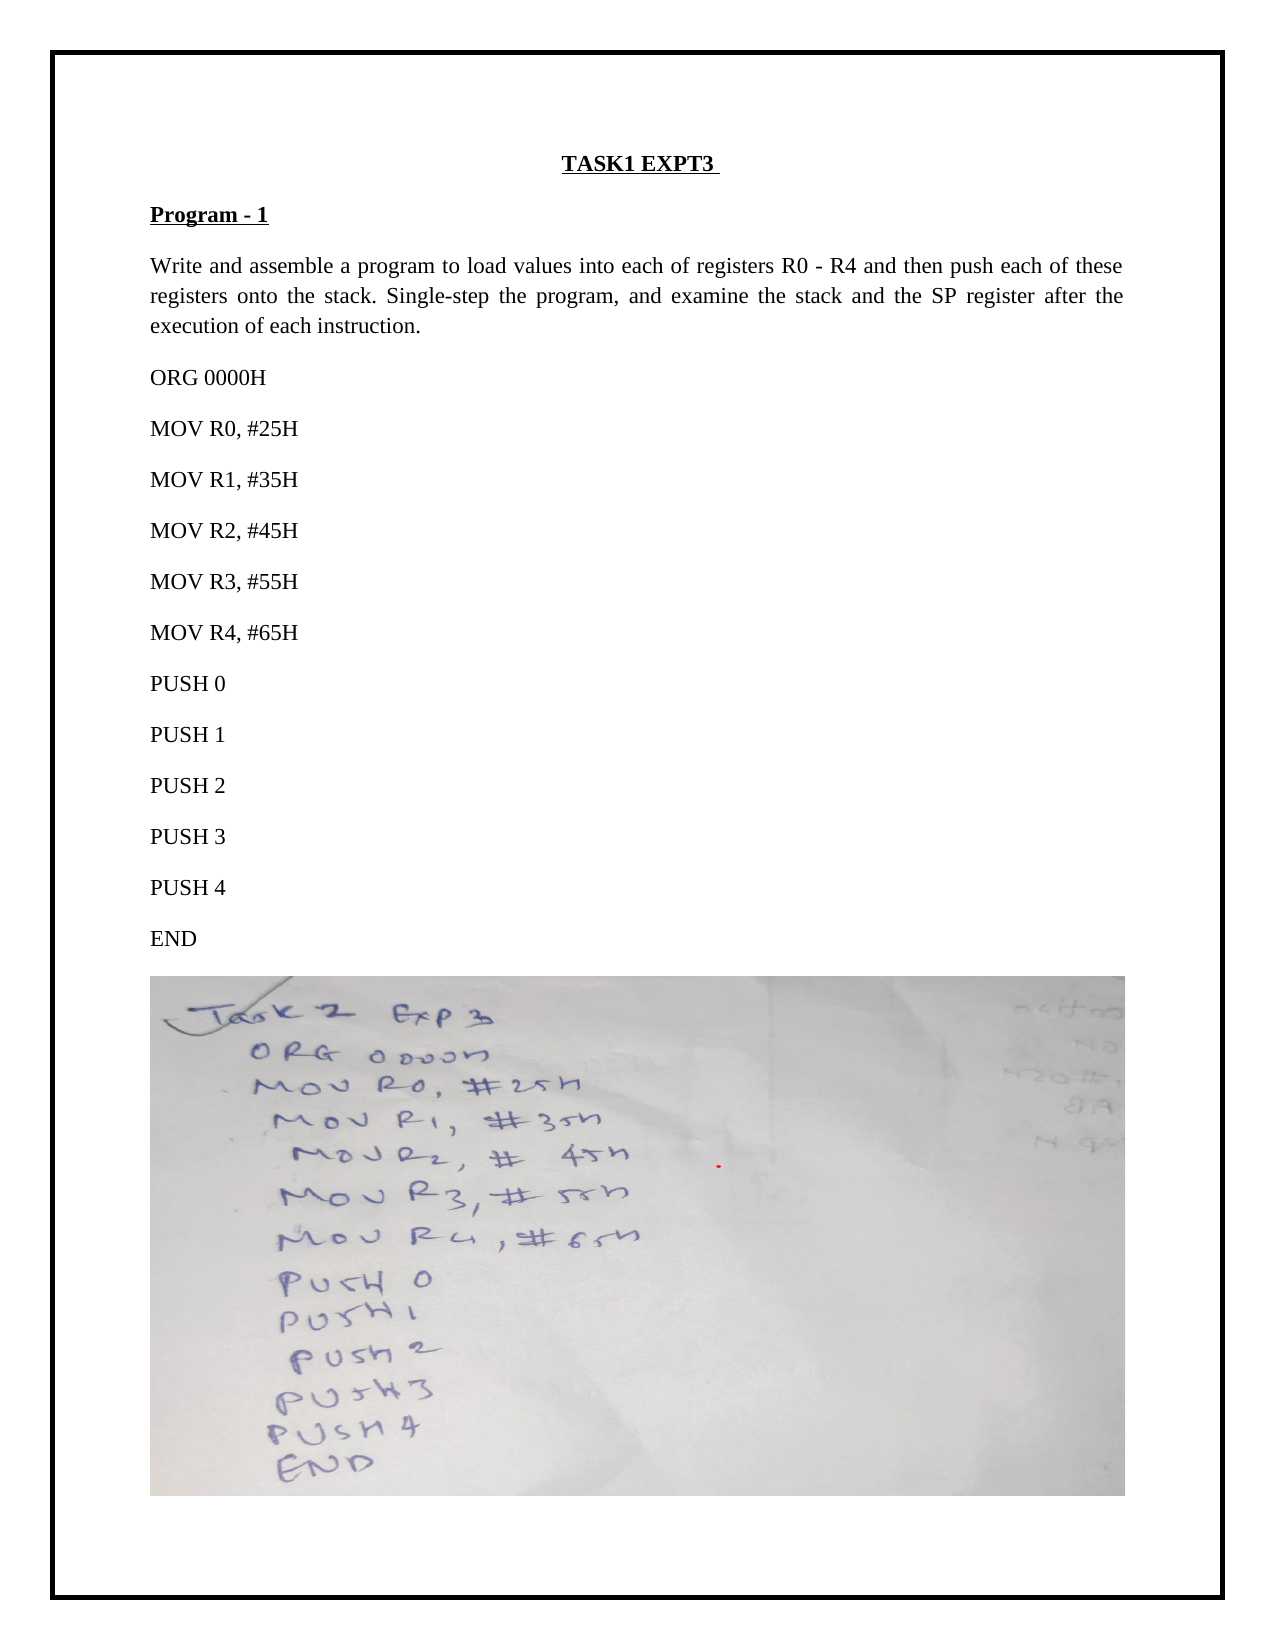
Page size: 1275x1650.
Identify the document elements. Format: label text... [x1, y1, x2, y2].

text MOV R0, #25H [150, 414, 1125, 441]
text MOV R1, #35H [150, 466, 1125, 492]
text PUSH 4 [150, 874, 1125, 900]
picture [150, 976, 1125, 1496]
text MOV R3, #55H [150, 568, 1125, 594]
text PUSH 3 [150, 823, 1125, 849]
text PUSH 2 [150, 772, 1125, 798]
text PUSH 0 [150, 670, 1125, 696]
text MOV R2, #45H [150, 517, 1125, 543]
text TASK1 EXPT3 [150, 150, 1125, 176]
text Write and assemble a program to load values into each of registers R0 - R4 and then push each of these registers onto the stack. Single-step the program, and examine the stack and the SP register after the execution of each instruction. [150, 252, 1125, 339]
text ORG 0000H [150, 363, 1125, 390]
text END [150, 925, 1125, 951]
text PUSH 1 [150, 721, 1125, 747]
text MOV R4, #65H [150, 619, 1125, 645]
text Program - 1 [150, 201, 1125, 227]
